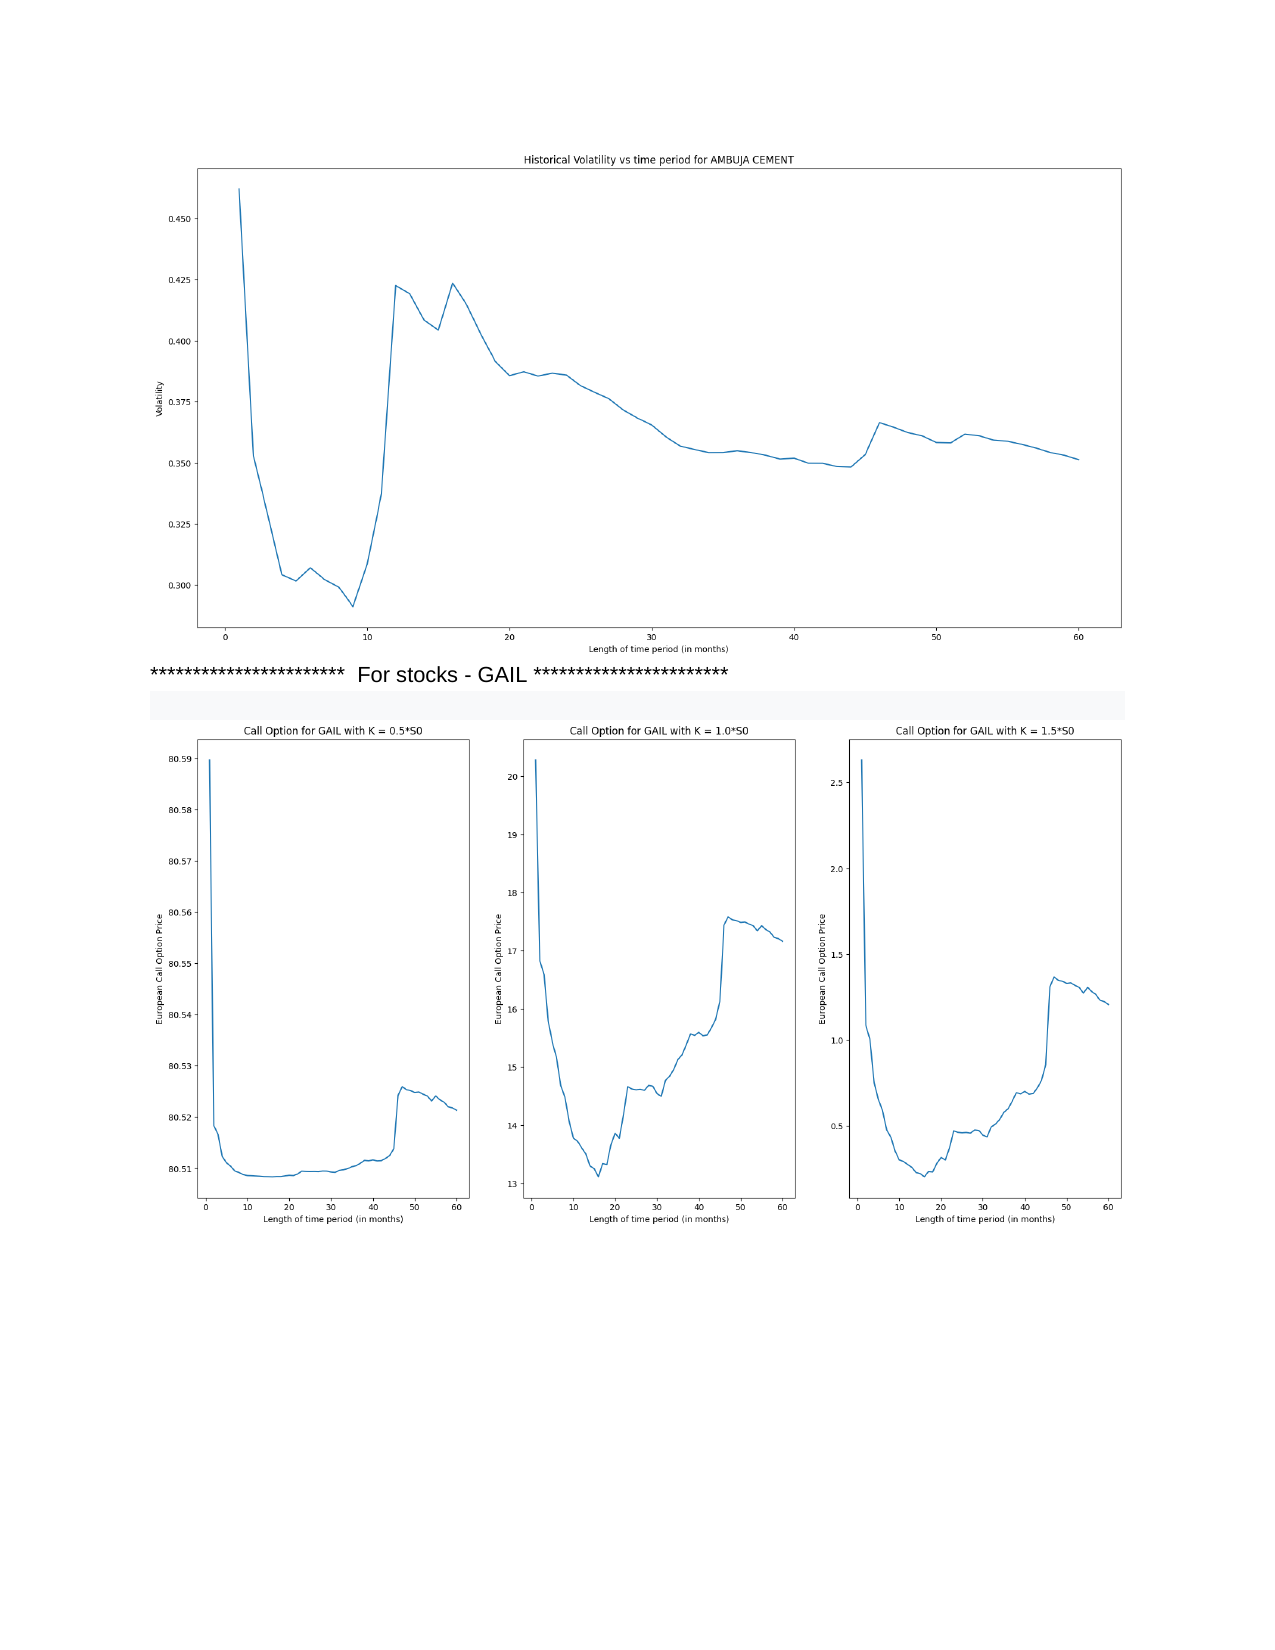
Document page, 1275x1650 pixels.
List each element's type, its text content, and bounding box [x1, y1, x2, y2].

picture [150, 720, 1125, 1229]
picture [150, 150, 1125, 659]
text *********************** For stocks - GAIL *********************** [150, 662, 1125, 687]
